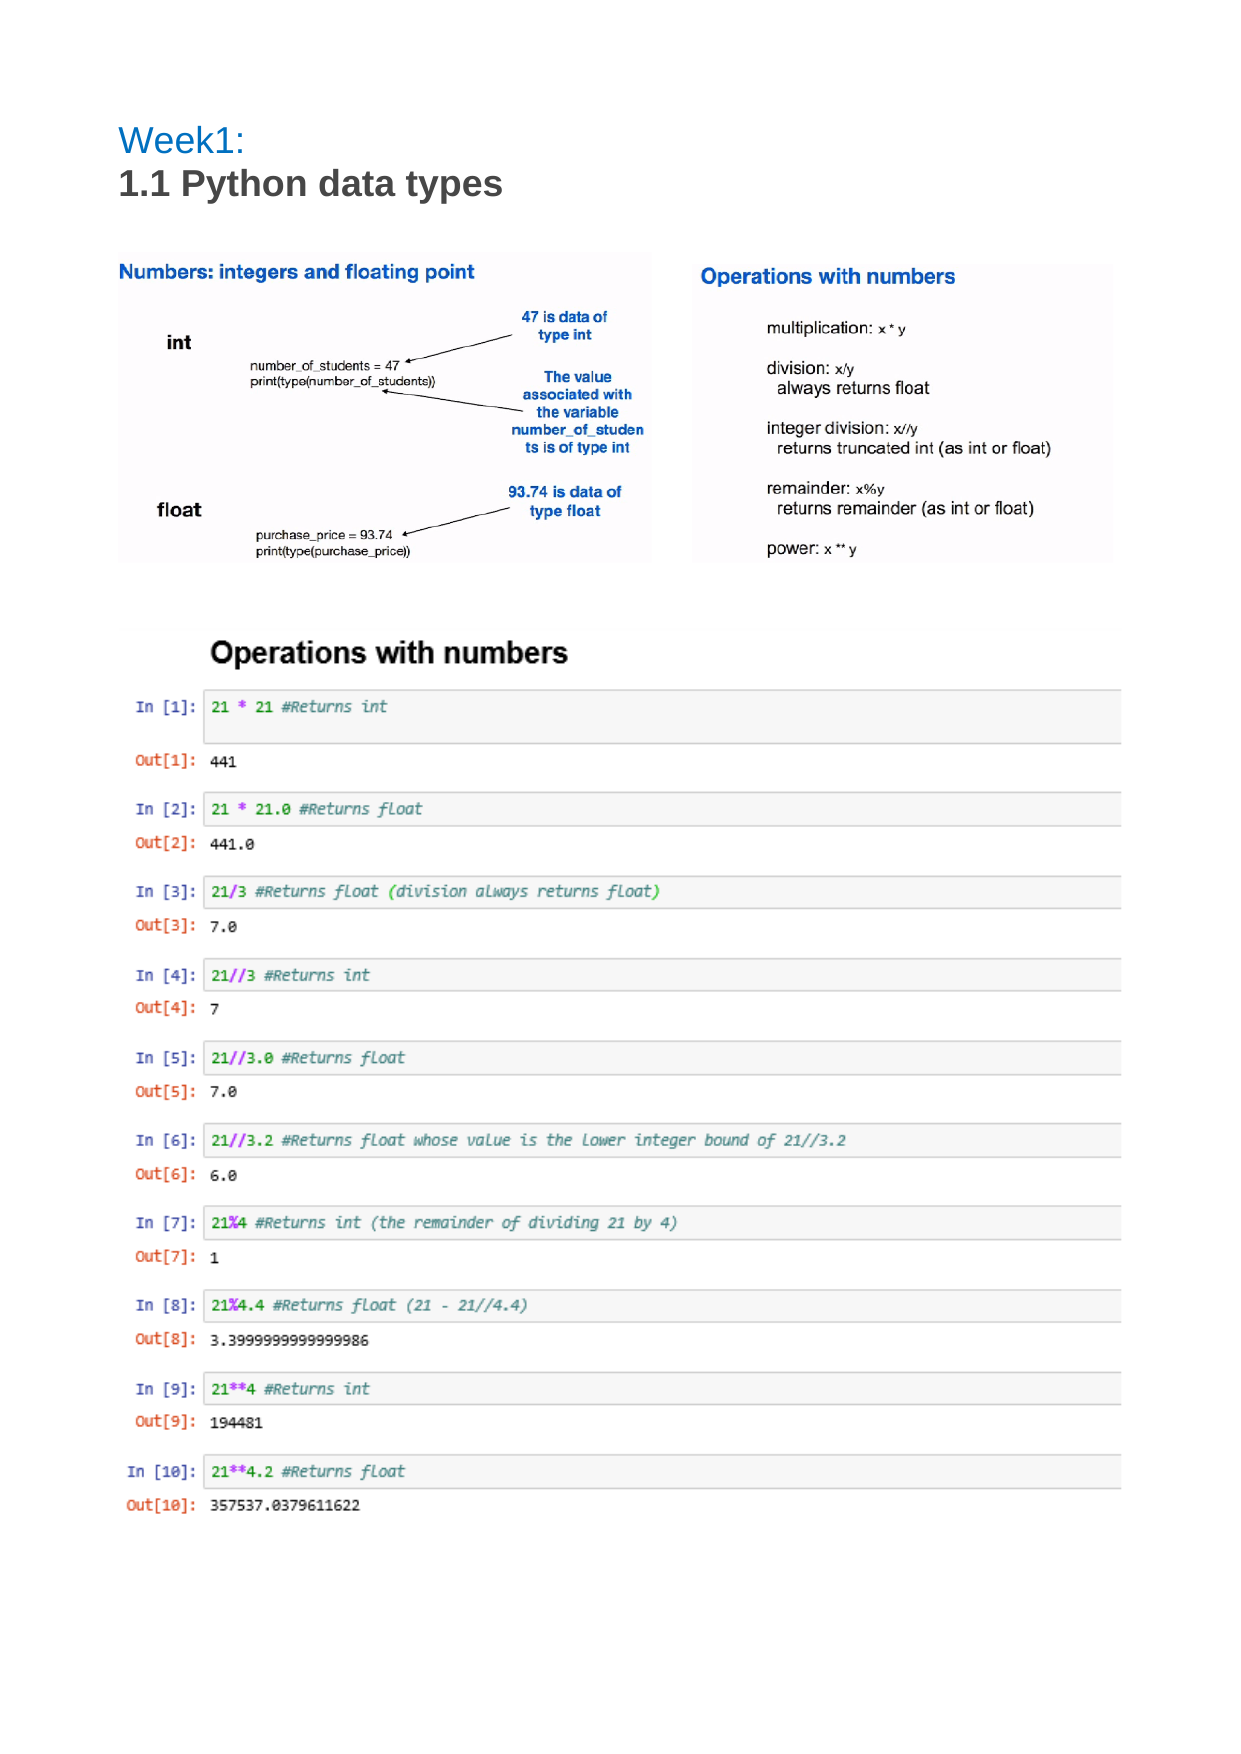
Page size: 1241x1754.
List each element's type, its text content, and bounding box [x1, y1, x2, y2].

subtitle Week1: [118, 118, 1122, 161]
subtitle 1.1 Python data types [118, 161, 1122, 204]
picture [118, 251, 652, 563]
picture [691, 263, 1114, 563]
picture [118, 627, 1123, 1520]
